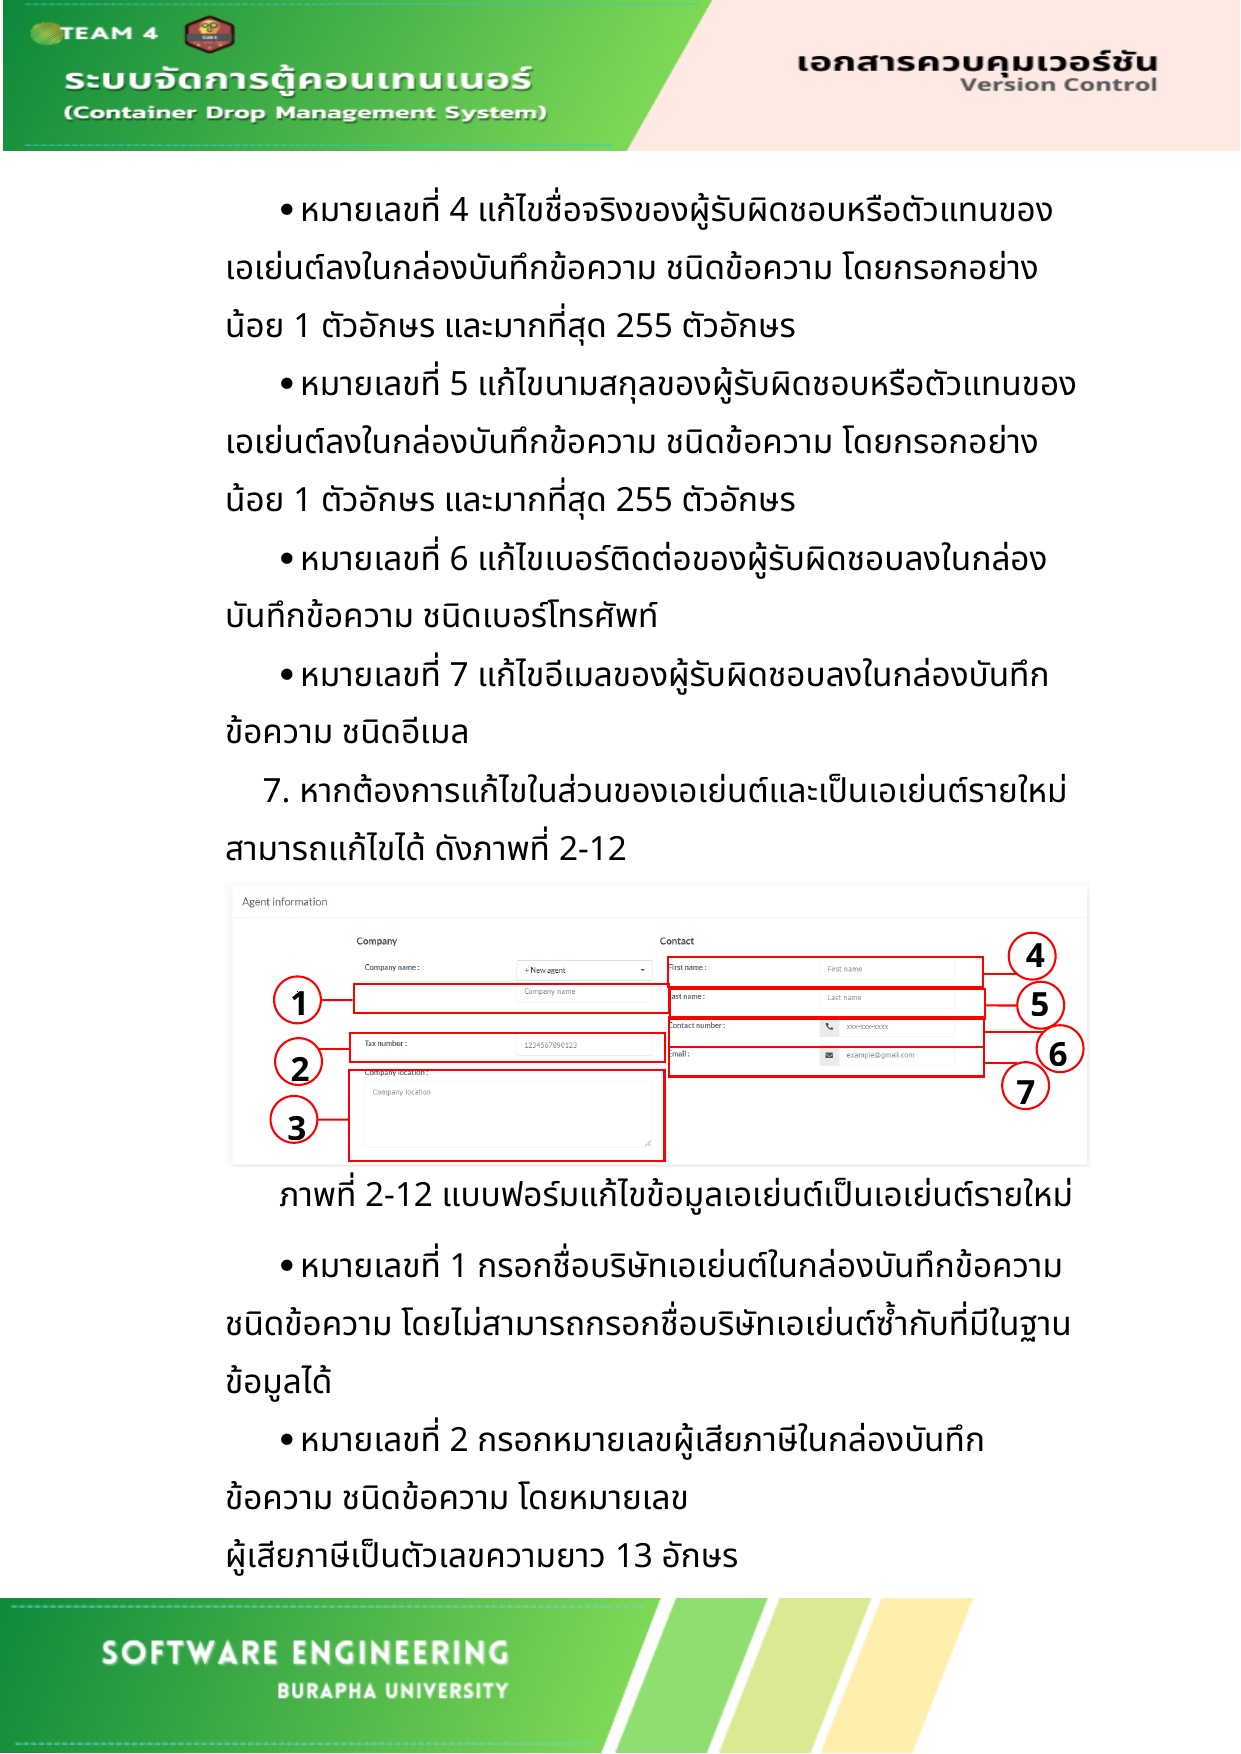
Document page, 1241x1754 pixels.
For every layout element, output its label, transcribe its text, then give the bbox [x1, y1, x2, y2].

list หมายเลขที่ 7 แก้ไขอีเมลของผู้รับผิดชอบลงในกล่องบันทึกข้อความ ชนิดอีเมล [225, 650, 1090, 759]
text ภาพที่ 2-12 แบบฟอร์มแก้ไขข้อมูลเอเย่นต์เป็นเอเย่นต์รายใหม่ [225, 1171, 1090, 1221]
text 7. หากต้องการแก้ไขในส่วนของเอเย่นต์และเป็นเอเย่นต์รายใหม่สามารถแก้ไขได้ ดังภาพที่ 2-12 [225, 766, 1090, 875]
list หมายเลขที่ 2 กรอกหมายเลขผู้เสียภาษีในกล่องบันทึกข้อความ ชนิดข้อความ โดยหมายเลข ผู้เสียภาษีเป็นตัวเลขความยาว 13 อักษร [225, 1416, 1090, 1583]
list หมายเลขที่ 4 แก้ไขชื่อจริงของผู้รับผิดชอบหรือตัวแทนของเอเย่นต์ลงในกล่องบันทึกข้อความ ชนิดข้อความ โดยกรอกอย่างน้อย 1 ตัวอักษร และมากที่สุด 255 ตัวอักษร [225, 186, 1090, 353]
list หมายเลขที่ 5 แก้ไขนามสกุลของผู้รับผิดชอบหรือตัวแทนของเอเย่นต์ลงในกล่องบันทึกข้อความ ชนิดข้อความ โดยกรอกอย่างน้อย 1 ตัวอักษร และมากที่สุด 255 ตัวอักษร [225, 360, 1090, 527]
list หมายเลขที่ 1 กรอกชื่อบริษัทเอเย่นต์ในกล่องบันทึกข้อความ ชนิดข้อความ โดยไม่สามารถกรอกชื่อบริษัทเอเย่นต์ซ้ำกับที่มีในฐานข้อมูลได้ [225, 1242, 1090, 1409]
picture [0, 1598, 1238, 1753]
picture [225, 882, 1091, 1167]
list หมายเลขที่ 6 แก้ไขเบอร์ติดต่อของผู้รับผิดชอบลงในกล่องบันทึกข้อความ ชนิดเบอร์โทรศัพท์ [225, 534, 1090, 643]
picture [3, 0, 1241, 151]
